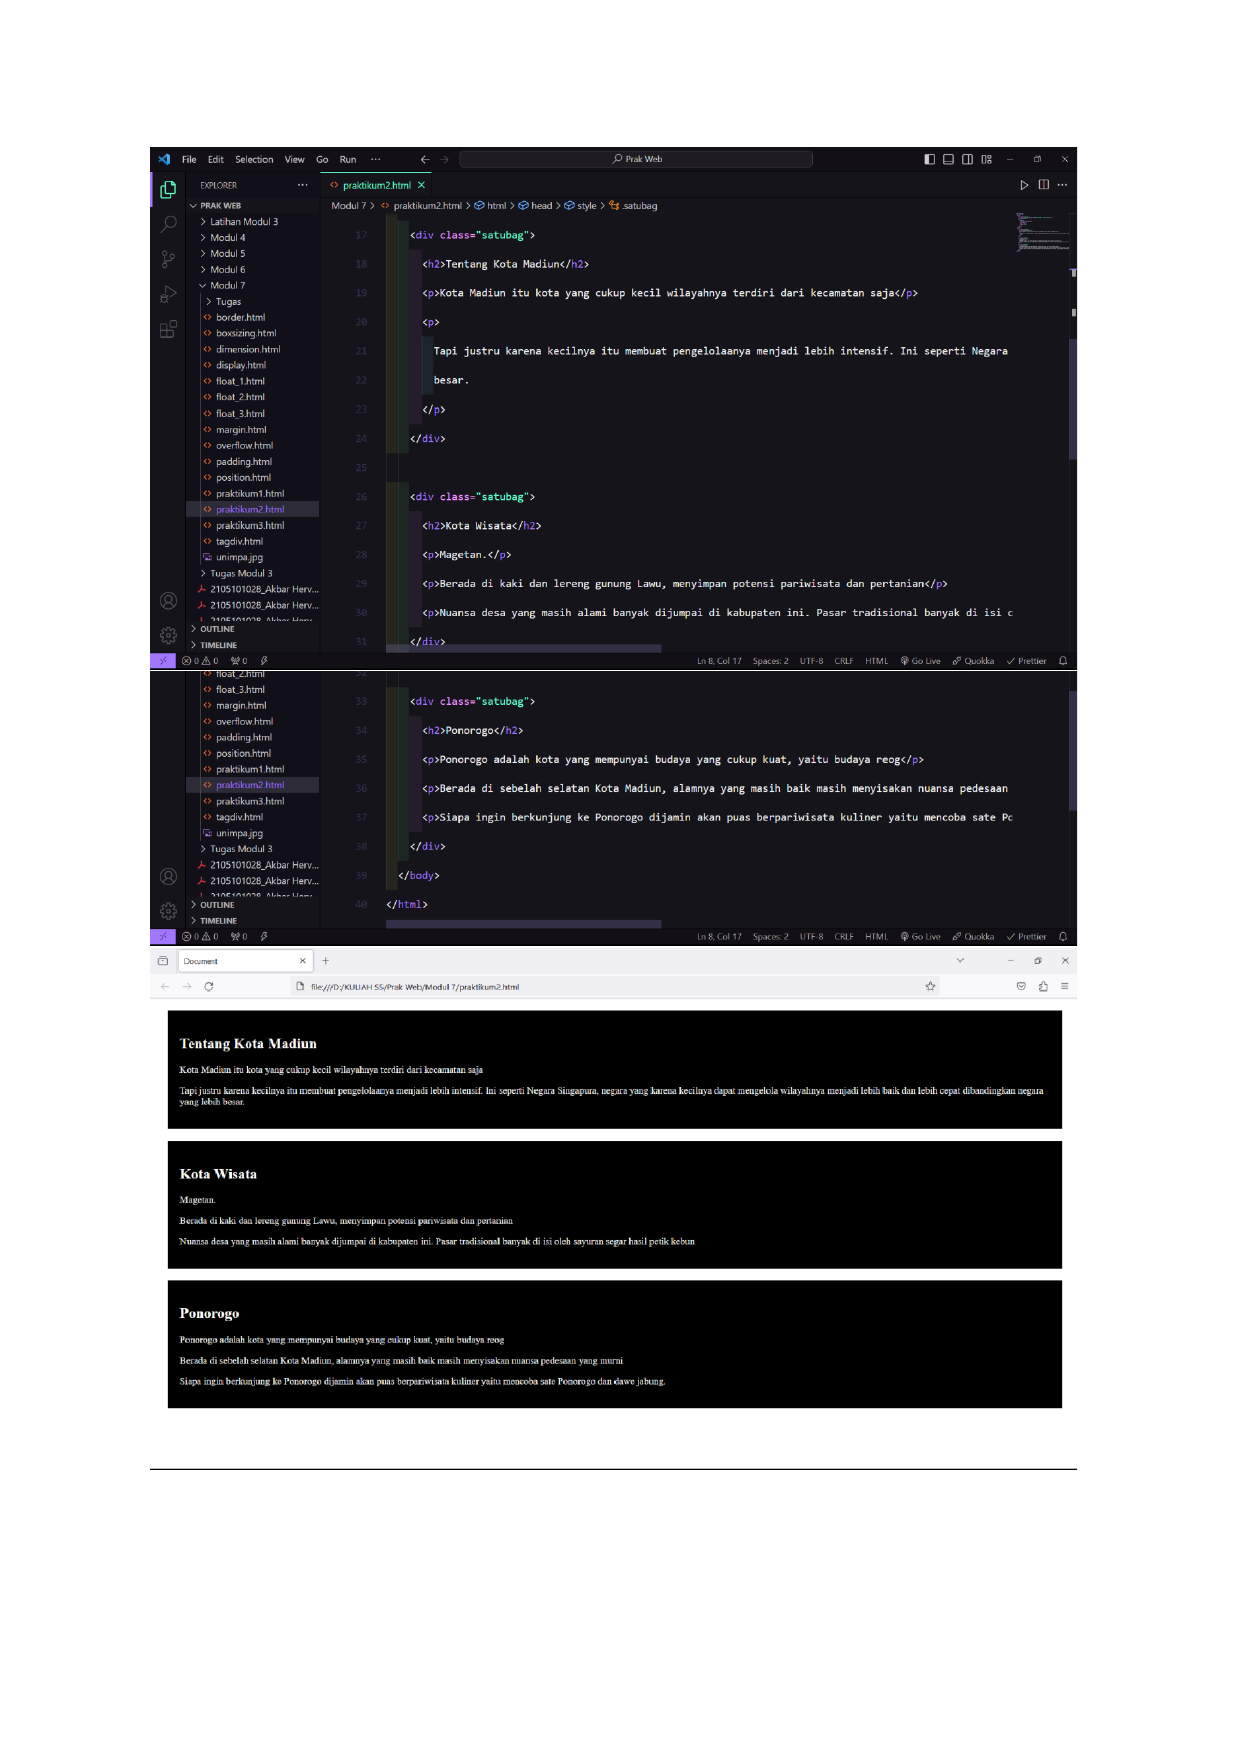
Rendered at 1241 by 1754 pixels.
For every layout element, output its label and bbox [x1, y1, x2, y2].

picture [150, 147, 1078, 1470]
